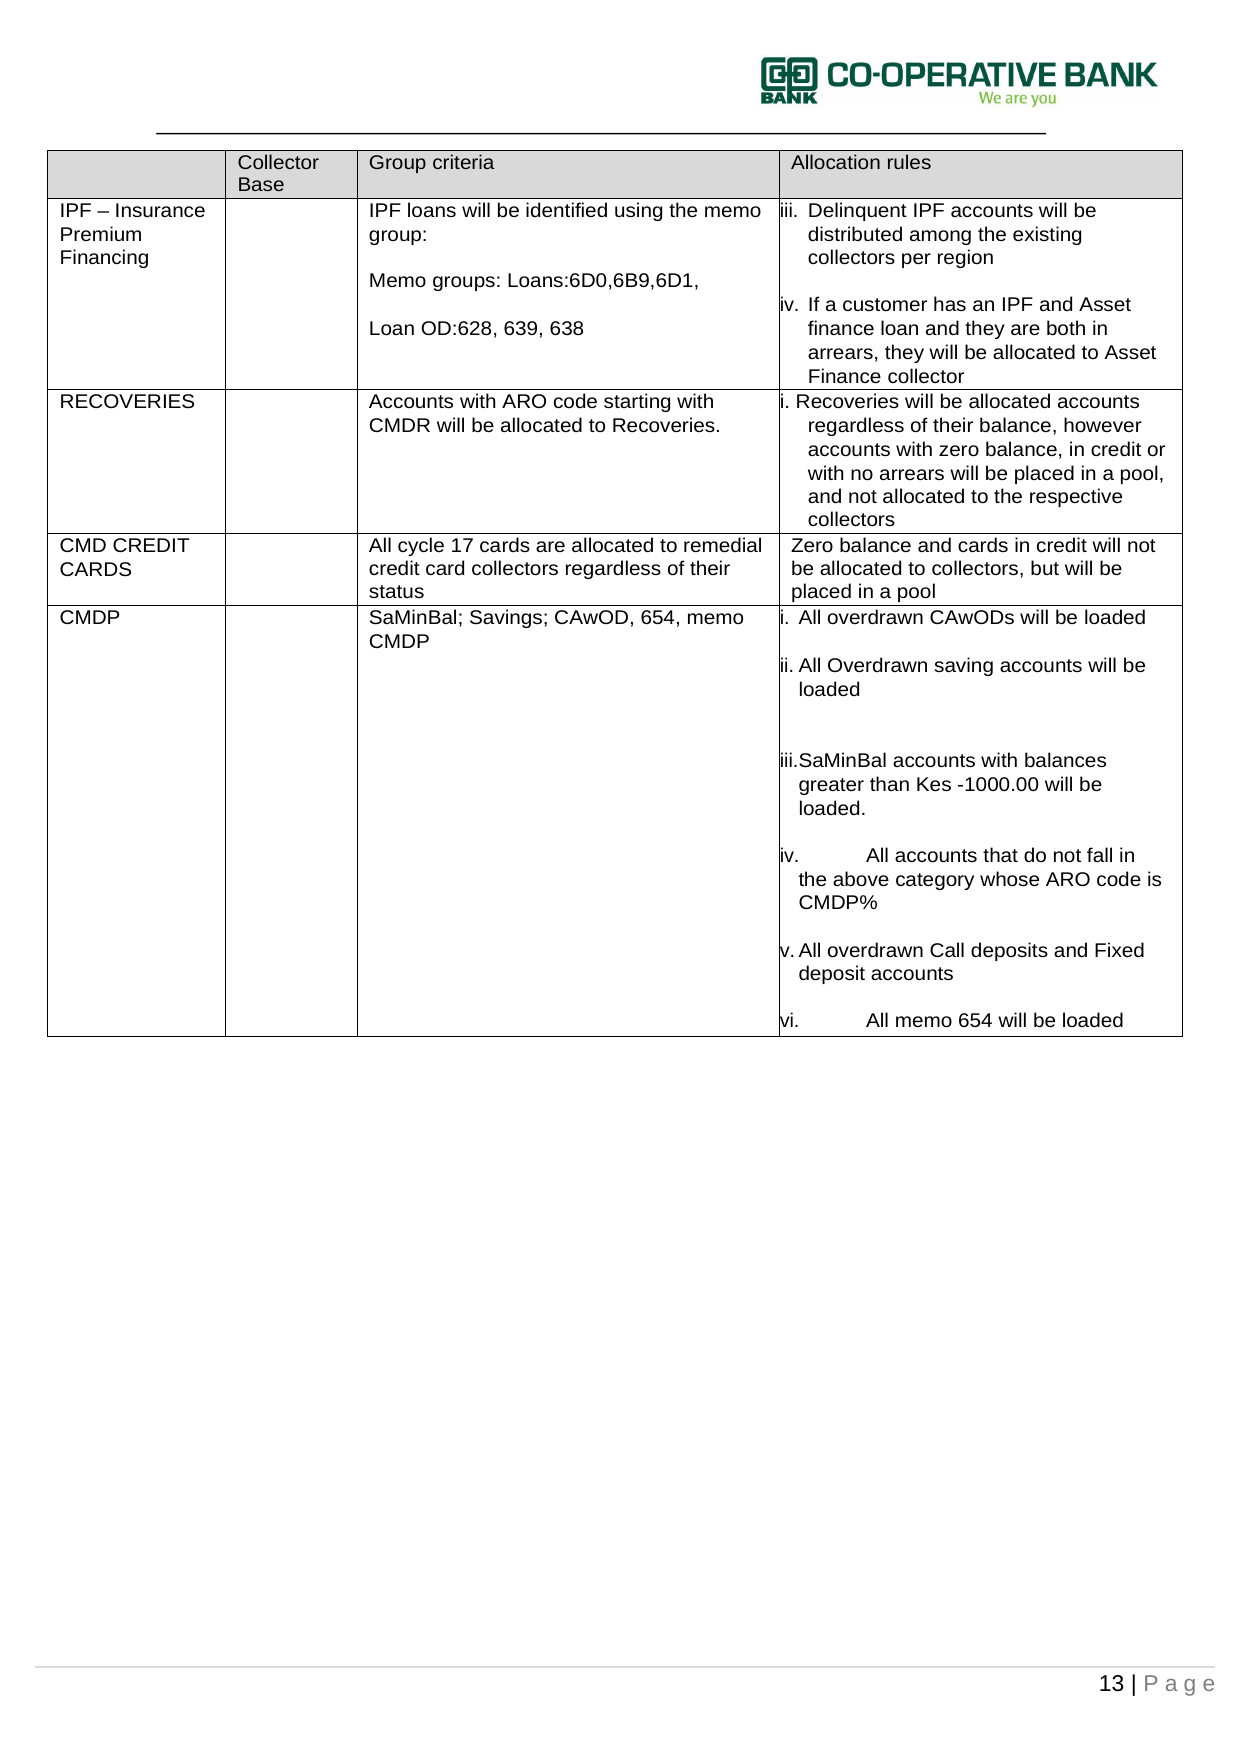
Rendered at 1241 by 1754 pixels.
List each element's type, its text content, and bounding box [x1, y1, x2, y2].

picture [758, 55, 1163, 109]
table_header [48, 151, 225, 198]
table_cell [226, 606, 357, 1036]
table_cell RECOVERIES [48, 390, 225, 533]
table_cell IPF loans will be identified using the memo group: Memo groups: Loans:6D0,6B9,6D1, Loan OD:628, 639, 638 [358, 199, 779, 389]
table_cell [226, 199, 357, 389]
table_cell All cycle 17 cards are allocated to remedial credit card collectors regardless of their status [358, 534, 779, 605]
table_cell Zero balance and cards in credit will not be allocated to collectors, but will be placed in a pool [780, 534, 1182, 605]
table_cell [226, 534, 357, 605]
table_cell i. Recoveries will be allocated accounts regardless of their balance, however accounts with zero balance, in credit or with no arrears will be placed in a pool, and not allocated to the respective collectors [780, 390, 1182, 533]
table_cell SaMinBal; Savings; CAwOD, 654, memo CMDP [358, 606, 779, 1036]
table_cell Accounts with ARO code starting with CMDR will be allocated to Recoveries. [358, 390, 779, 533]
table_cell All overdrawn CAwODs will be loaded All Overdrawn saving accounts will be loaded SaMinBal accounts with balances greater than Kes -1000.00 will be loaded. All accounts that do not fall in the above category whose ARO code is CMDP% All overdrawn Call deposits and Fixed deposit accounts All memo 654 will be loaded [780, 606, 1182, 1036]
table_cell [226, 390, 357, 533]
table_header Collector Base [226, 151, 357, 198]
table_cell Delinquent IPF accounts will be distributed among the existing collectors per region If a customer has an IPF and Asset finance loan and they are both in arrears, they will be allocated to Asset Finance collector [780, 199, 1182, 389]
table_header Allocation rules [780, 151, 1182, 198]
table_cell IPF – Insurance Premium Financing [48, 199, 225, 389]
table_header Group criteria [358, 151, 779, 198]
table_cell CMD CREDIT CARDS [48, 534, 225, 605]
table_cell CMDP [48, 606, 225, 1036]
